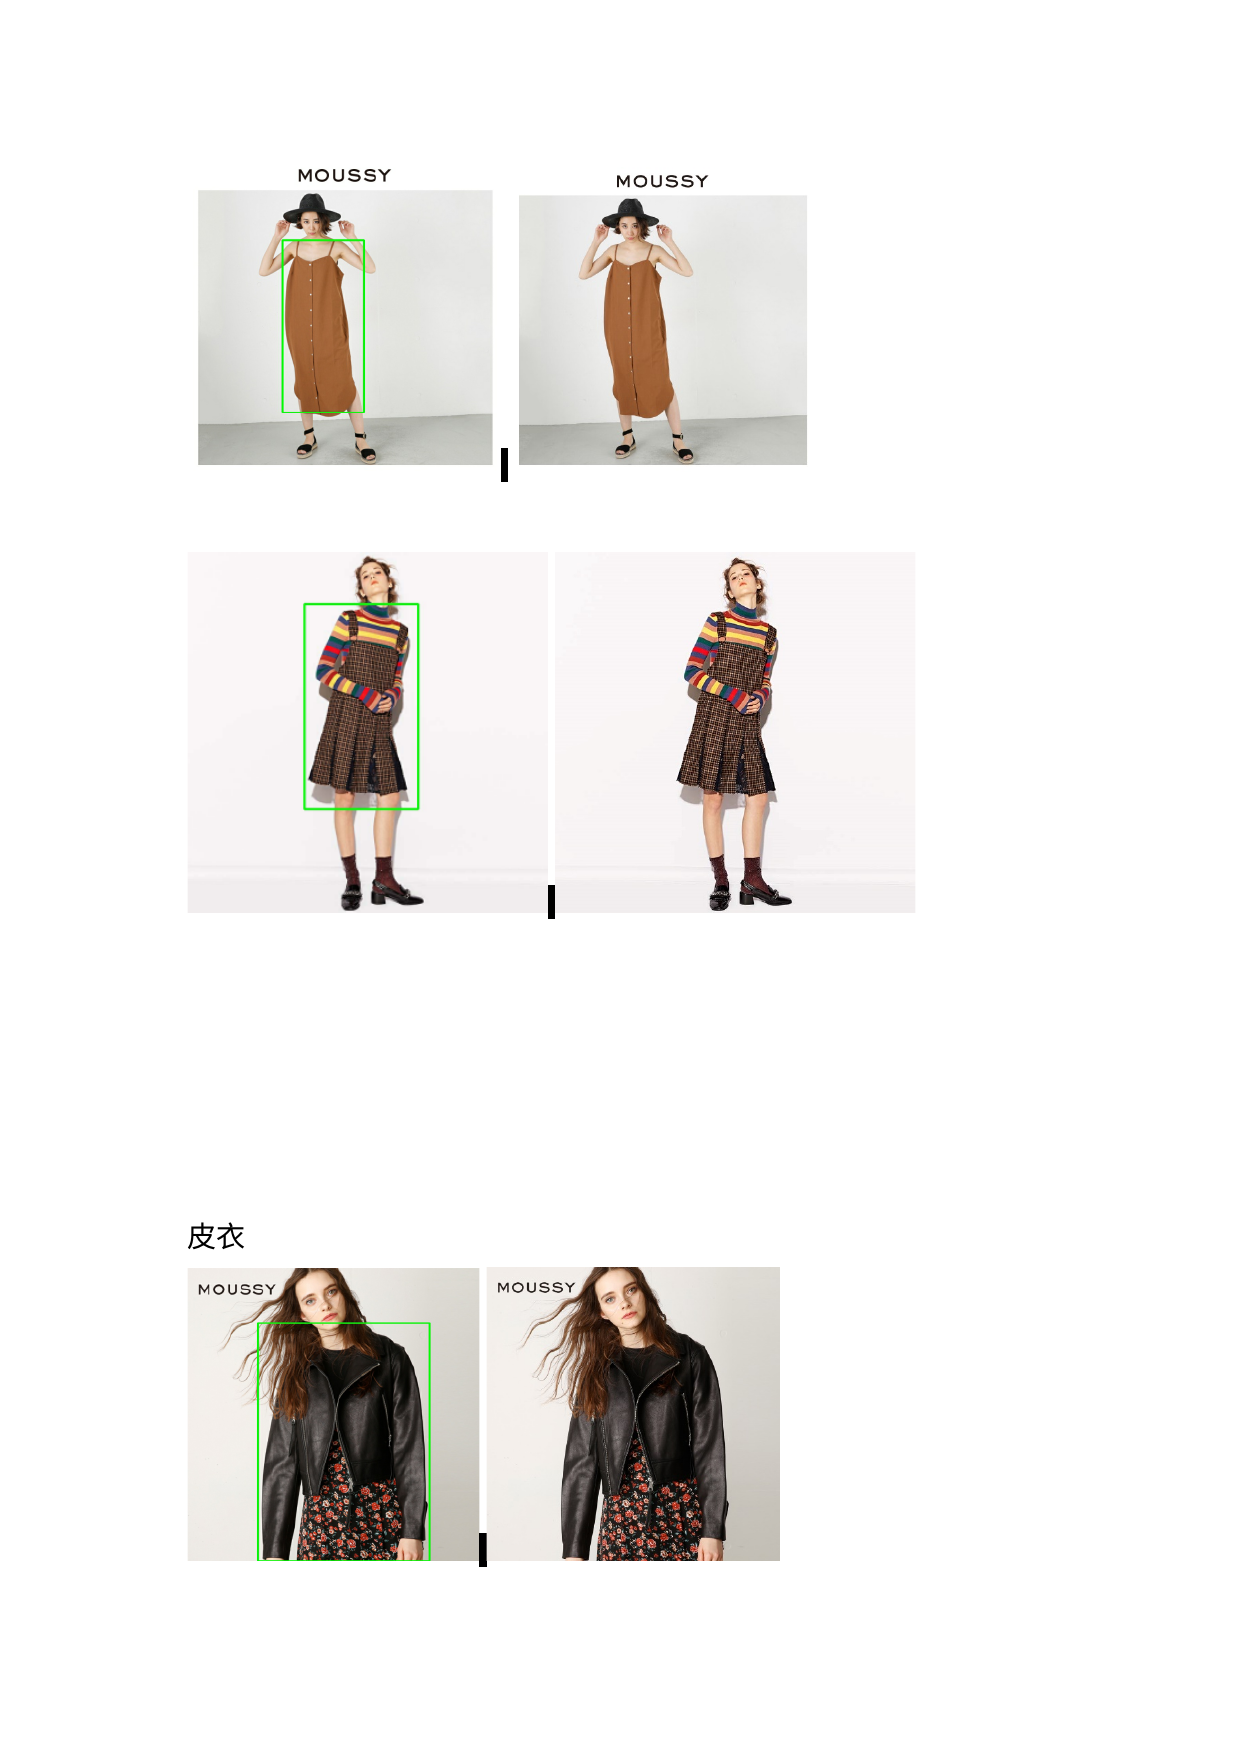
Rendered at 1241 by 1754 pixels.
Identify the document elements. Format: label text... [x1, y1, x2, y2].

picture [508, 167, 817, 476]
picture [555, 552, 916, 913]
picture [187, 162, 502, 476]
picture [187, 1268, 480, 1561]
picture [187, 552, 548, 913]
text 皮衣 [187, 1202, 1053, 1267]
picture [486, 1267, 780, 1561]
